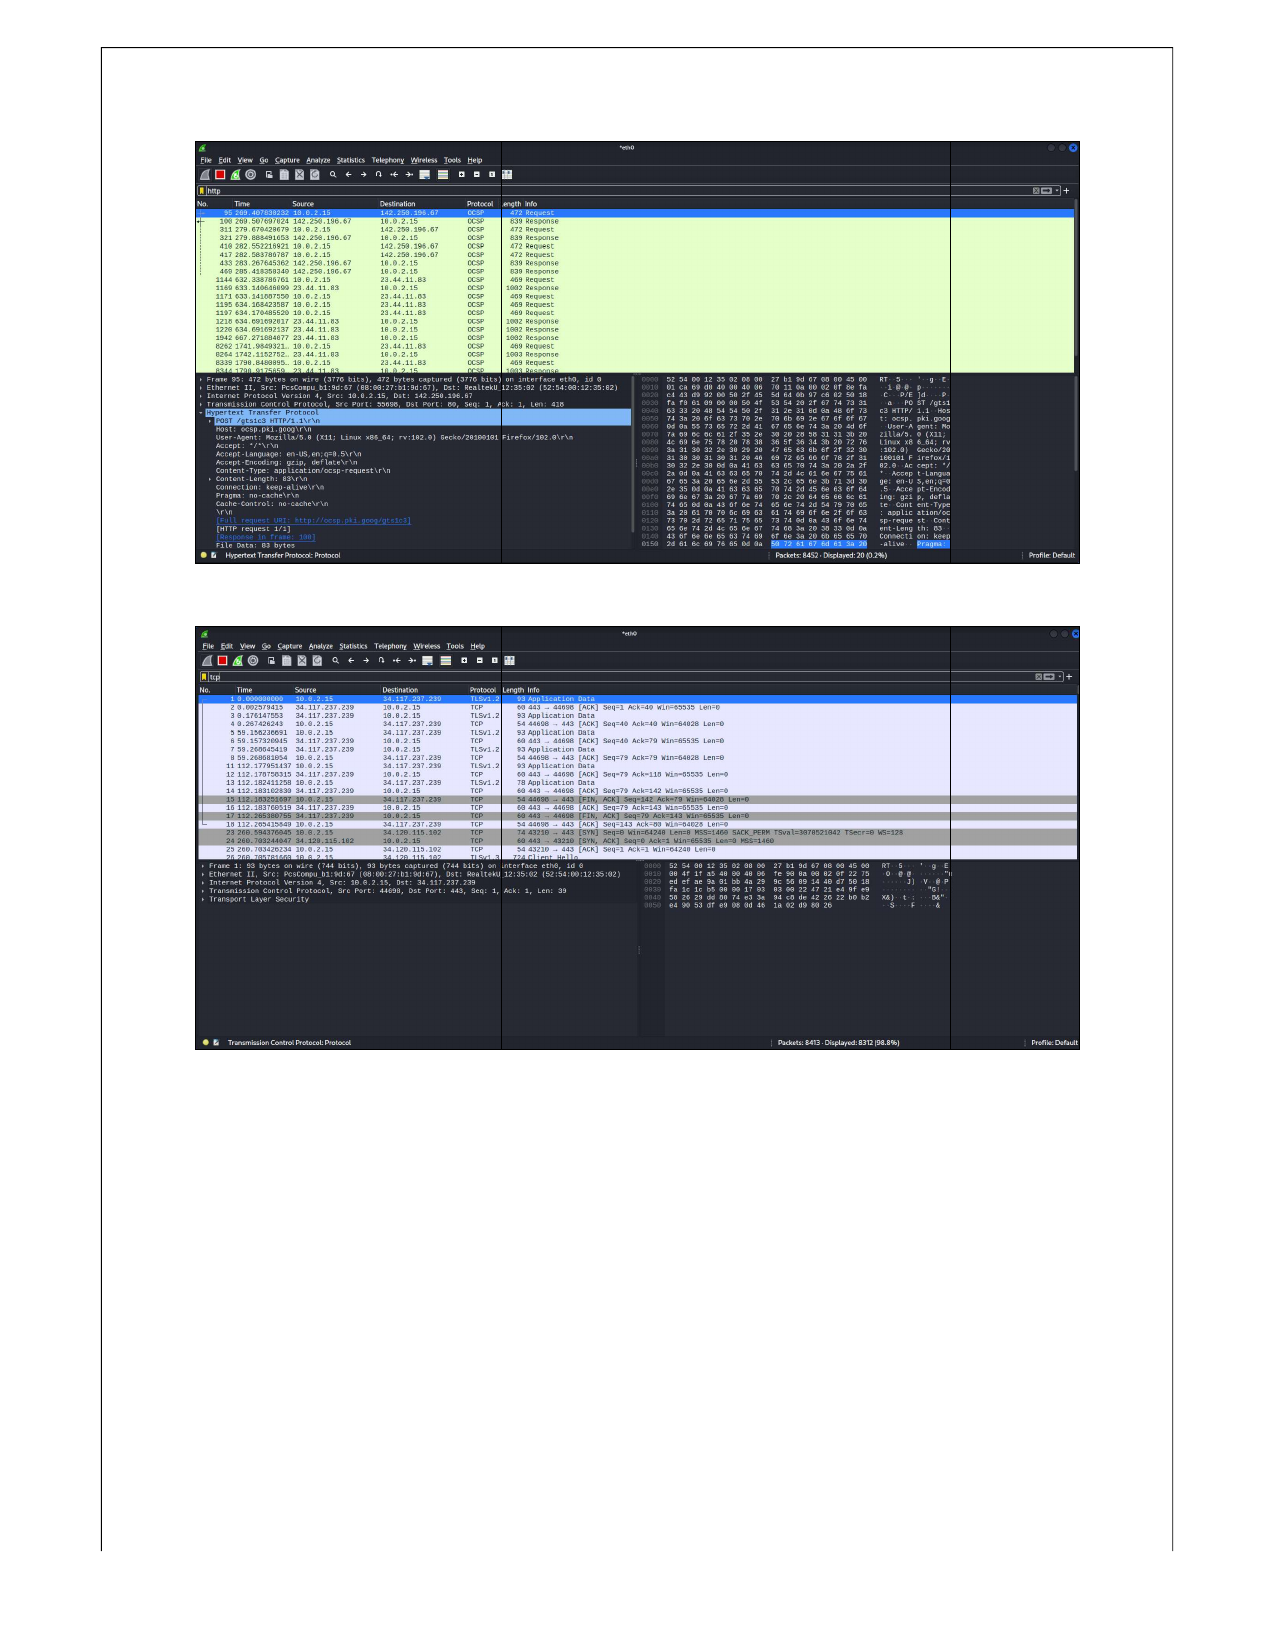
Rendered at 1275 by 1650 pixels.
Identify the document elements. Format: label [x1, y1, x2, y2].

picture [951, 142, 1079, 563]
picture [196, 627, 501, 1049]
picture [502, 142, 950, 563]
picture [196, 142, 501, 563]
picture [502, 627, 950, 1049]
picture [951, 627, 1079, 1049]
